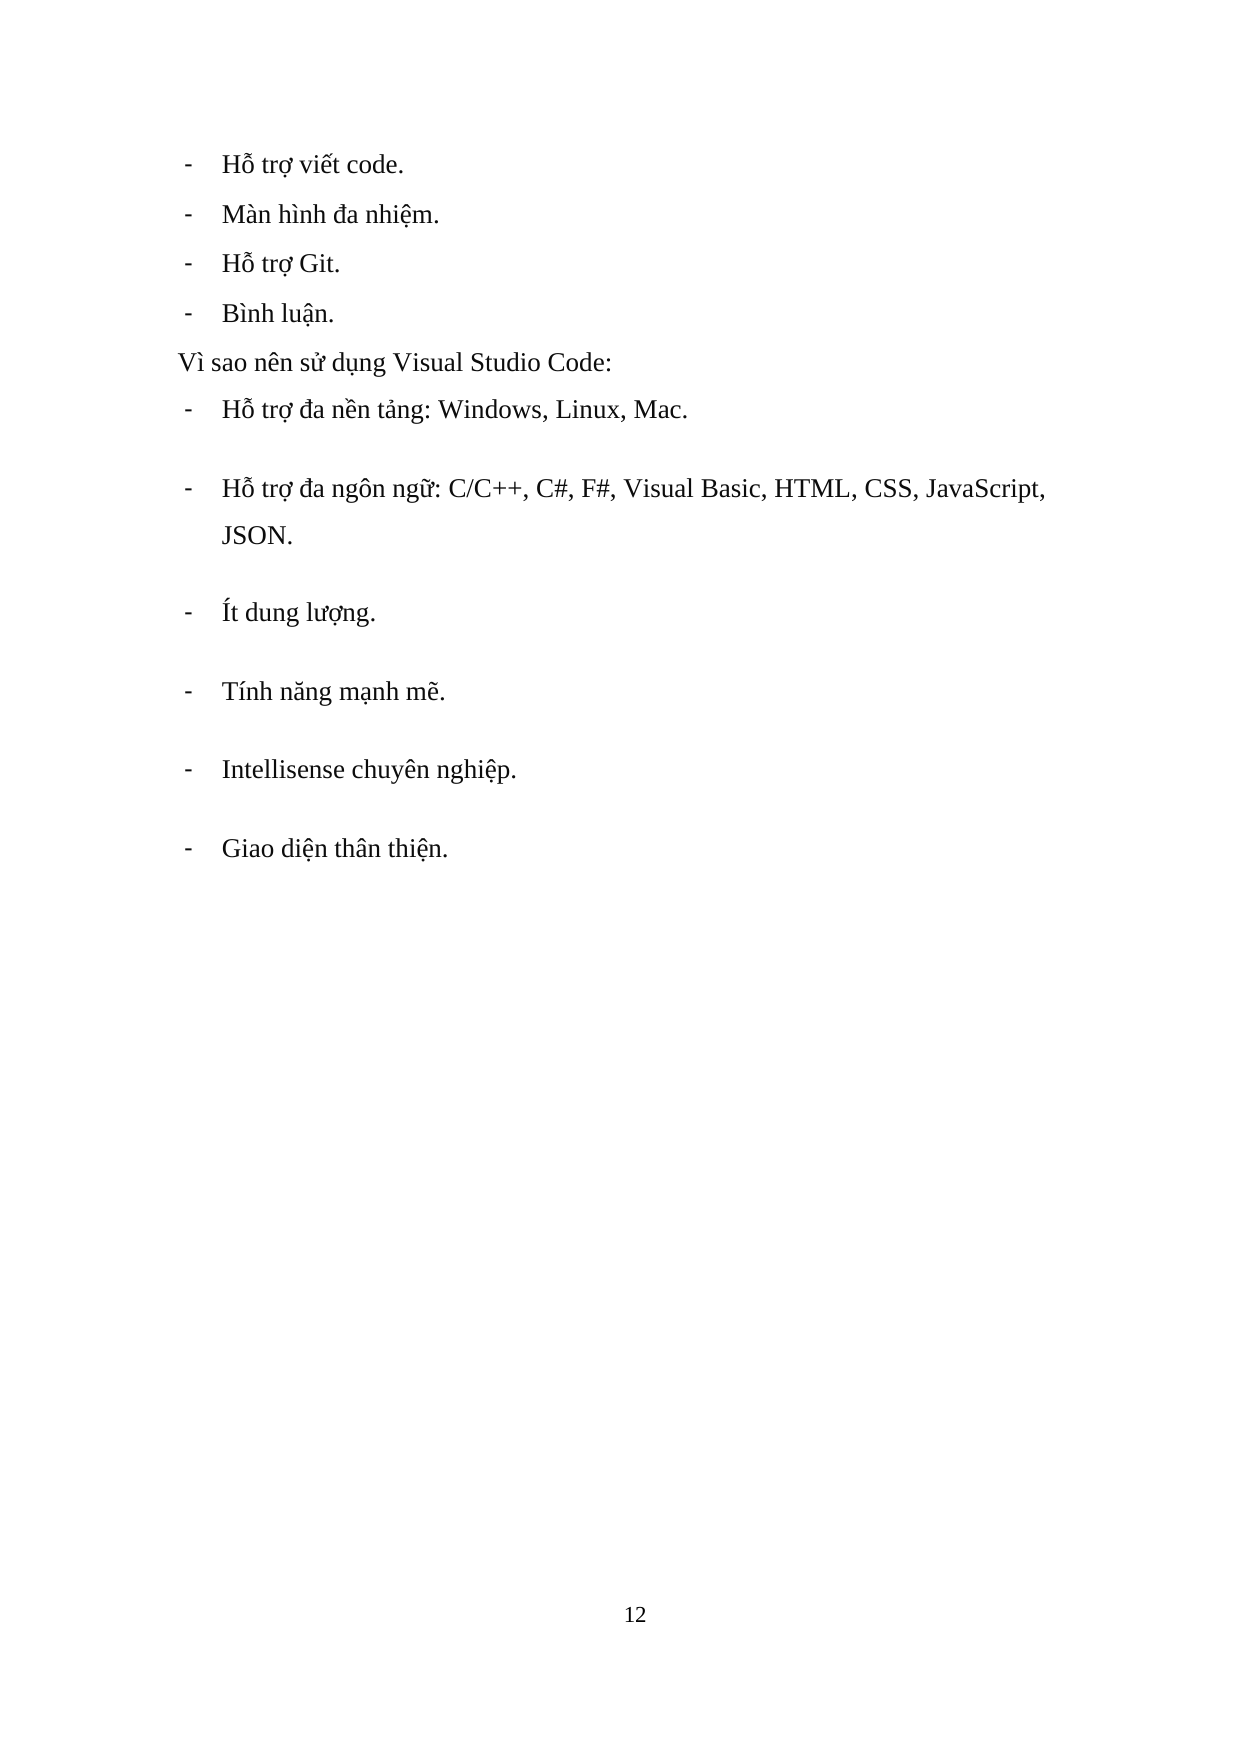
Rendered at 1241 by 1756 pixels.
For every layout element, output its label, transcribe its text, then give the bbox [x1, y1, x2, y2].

list Hỗ trợ đa nền tảng: Windows, Linux, Mac. [184, 392, 1092, 425]
list Hỗ trợ đa ngôn ngữ: C/C++, C#, F#, Visual Basic, HTML, CSS, JavaScript, JSON. [184, 471, 1092, 551]
list Màn hình đa nhiệm. [184, 197, 1092, 230]
list Hỗ trợ viết code. [184, 148, 1092, 181]
list Intellisense chuyên nghiệp. [184, 753, 1092, 786]
list Tính năng mạnh mẽ. [184, 674, 1092, 707]
list Ít dung lượng. [184, 595, 1092, 628]
list Giao diện thân thiện. [184, 831, 1092, 864]
text Vì sao nên sử dụng Visual Studio Code: [177, 346, 1092, 377]
list Bình luận. [184, 296, 1092, 329]
list Hỗ trợ Git. [184, 247, 1092, 280]
